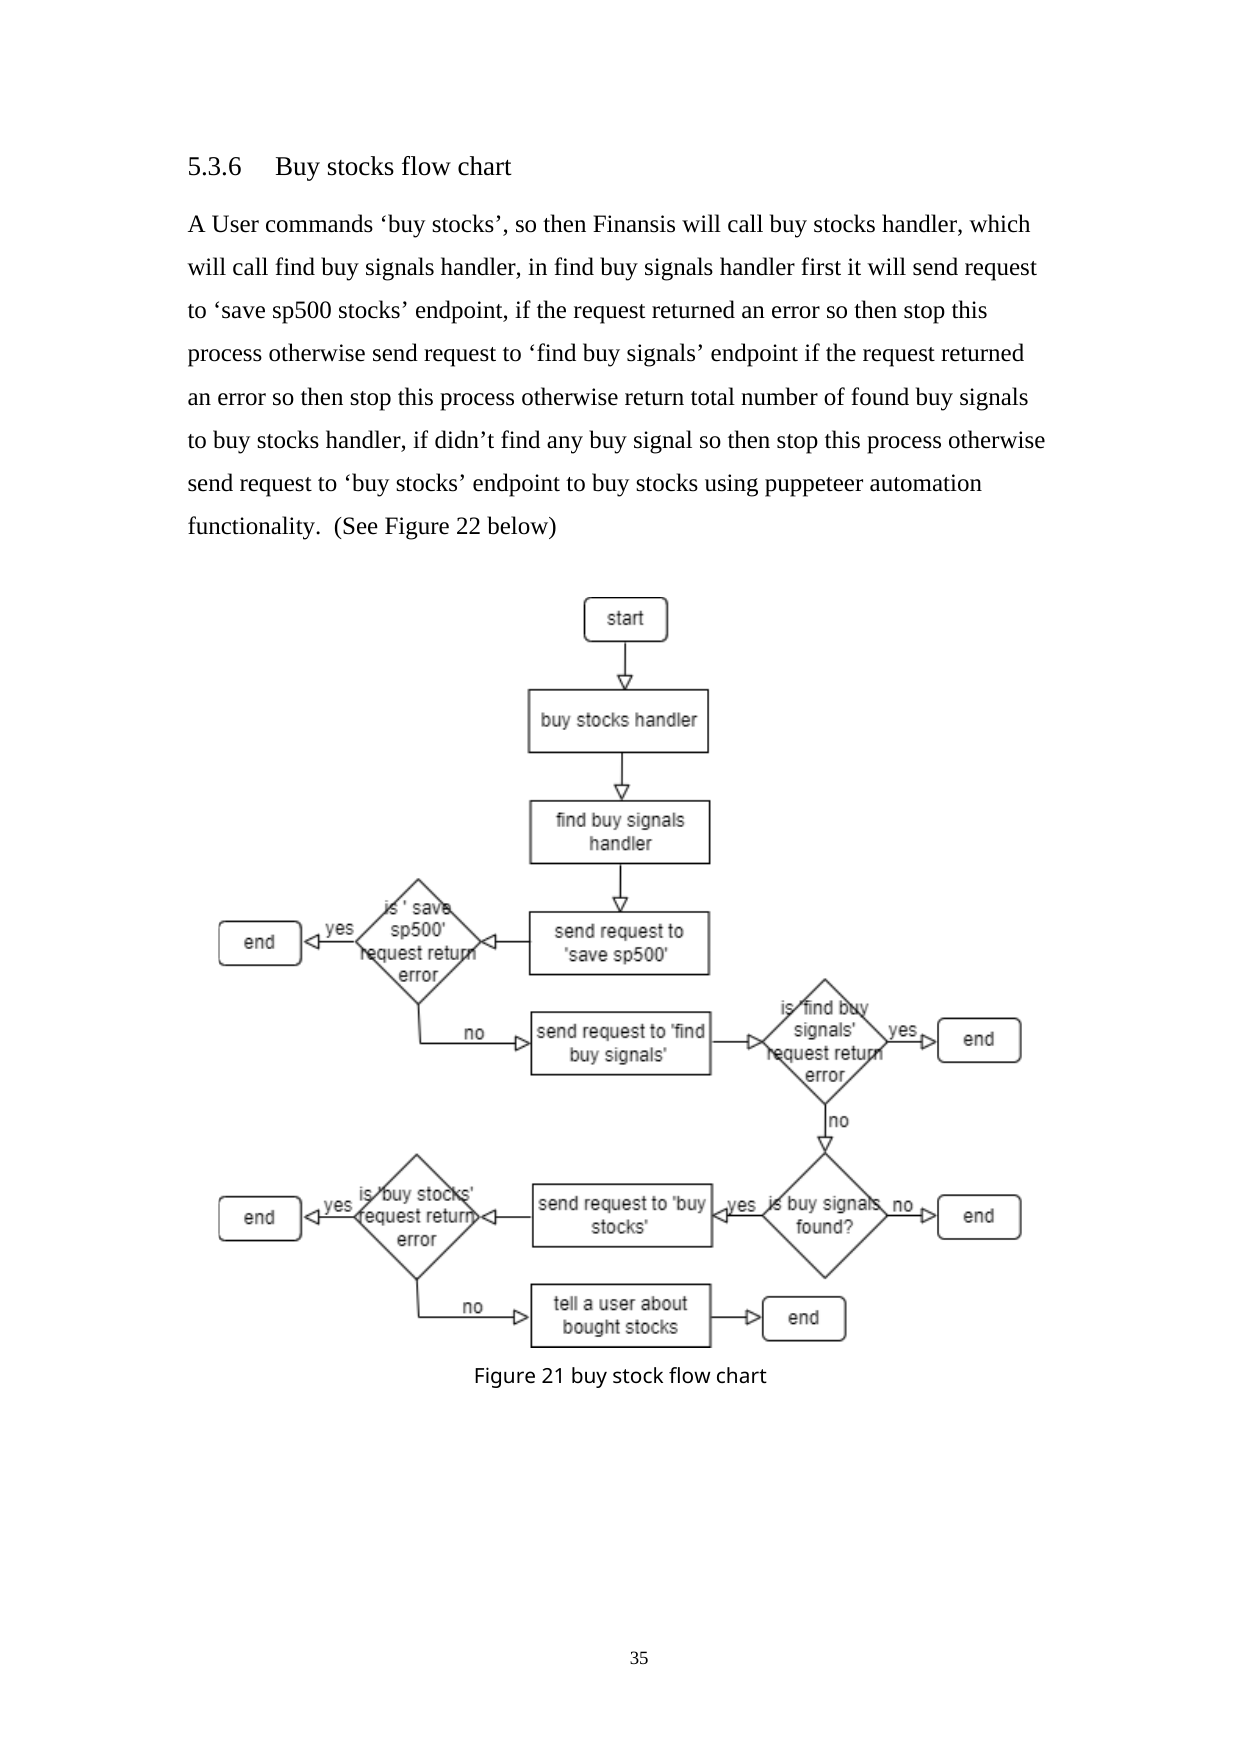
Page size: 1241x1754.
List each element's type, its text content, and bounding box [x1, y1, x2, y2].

text Figure 21 buy stock flow chart [187, 1362, 1053, 1390]
list A User commands ‘buy stocks’, so then Finansis will call buy stocks handler, which will call find buy signals handler, in find buy signals handler first it will send request to ‘save sp500 stocks’ endpoint, if the request returned an error so then stop this process otherwise send request to ‘find buy signals’ endpoint if the request returned an error so then stop this process otherwise return total number of found buy signals to buy stocks handler, if didn’t find any buy signal so then stop this process otherwise send request to ‘buy stocks’ endpoint to buy stocks using puppeteer automation functionality. (See Figure 22 below) [187, 209, 1053, 540]
picture [218, 597, 1022, 1348]
subtitle Buy stocks flow chart [187, 150, 1053, 181]
